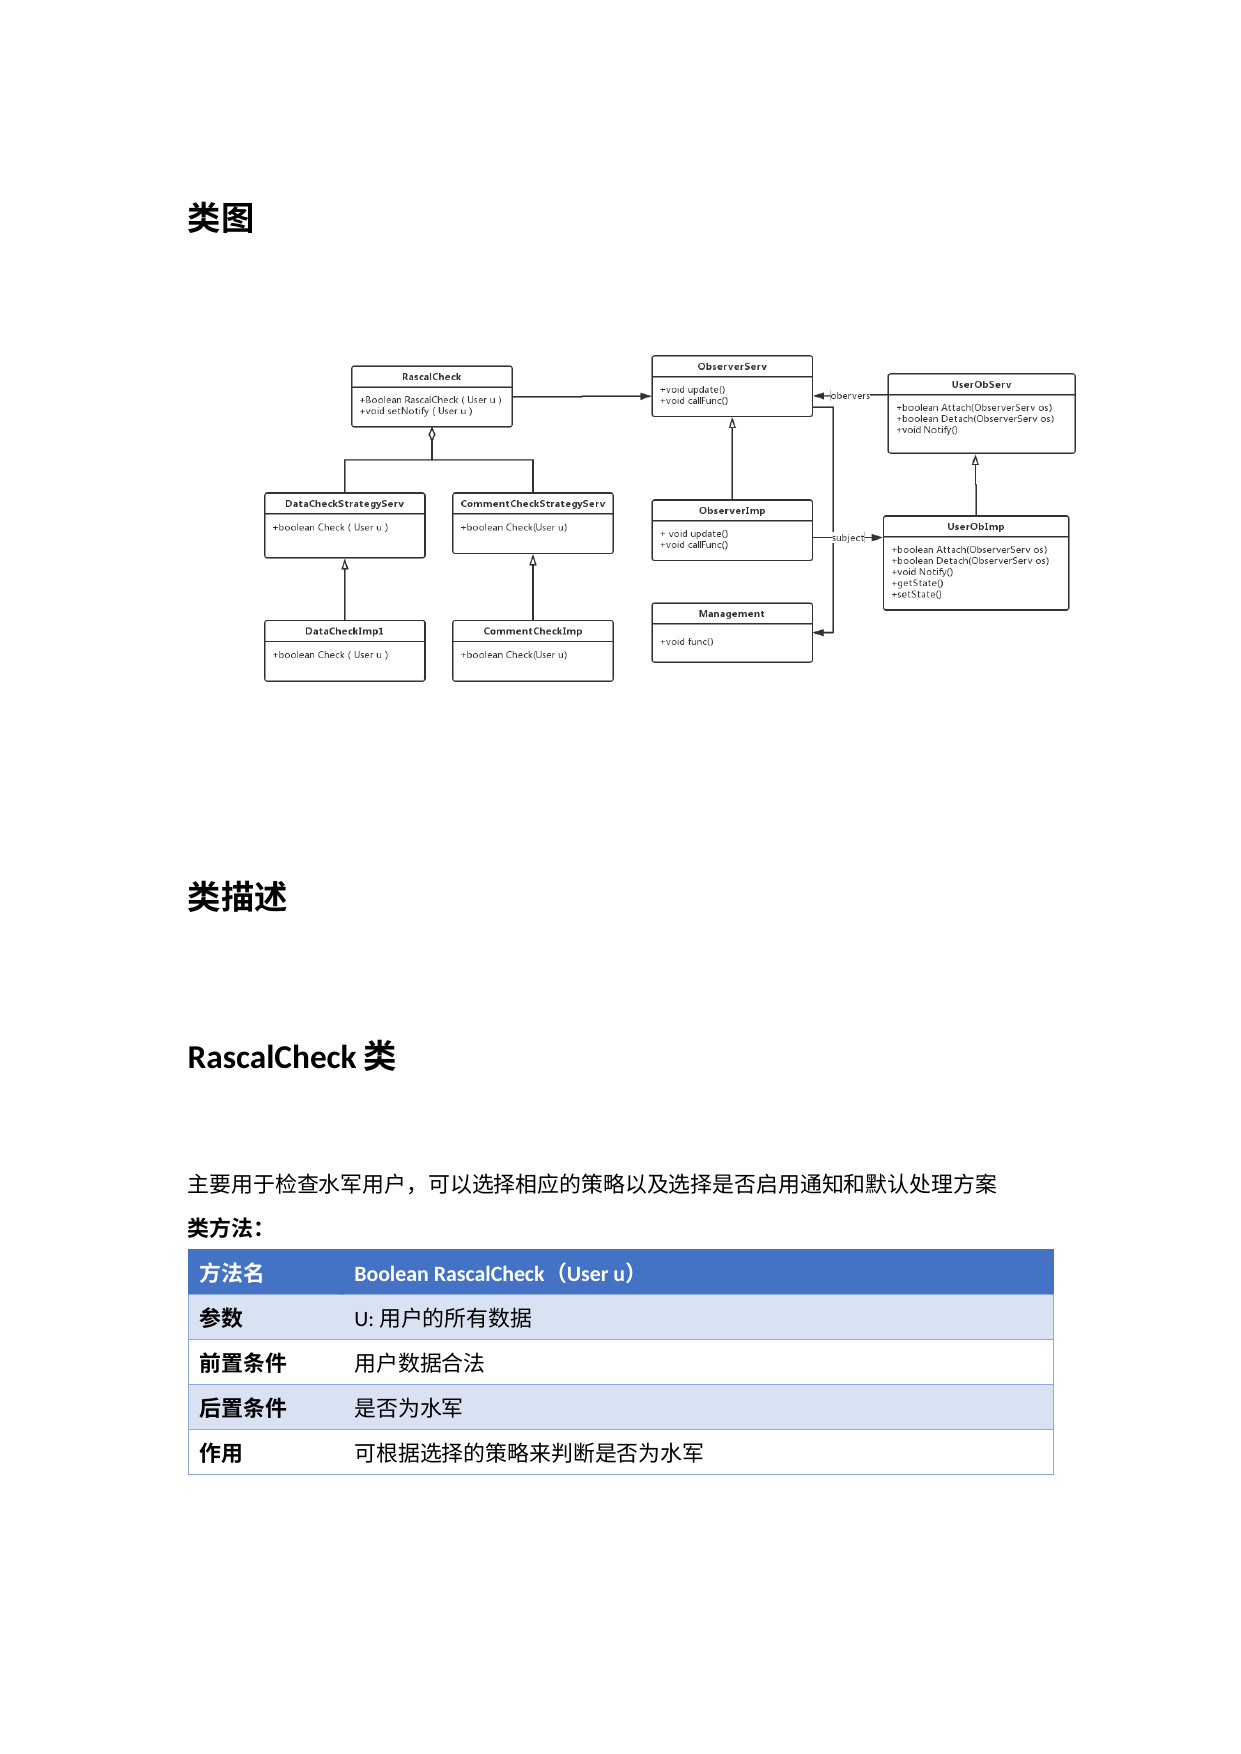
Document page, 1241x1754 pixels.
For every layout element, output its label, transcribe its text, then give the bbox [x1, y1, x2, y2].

table_cell 作用 [189, 1430, 343, 1474]
subtitle 类图 [187, 172, 1053, 260]
table_header Boolean RascalCheck（User u） [343, 1250, 1053, 1294]
table_cell 可根据选择的策略来判断是否为水军 [343, 1430, 1053, 1474]
table_header 方法名 [189, 1250, 342, 1294]
table_cell 用户数据合法 [343, 1340, 1053, 1384]
text 类方法： [187, 1205, 1053, 1249]
table_cell 后置条件 [189, 1385, 343, 1429]
table_cell 前置条件 [189, 1340, 343, 1384]
table_cell 是否为水军 [343, 1385, 1053, 1429]
picture [231, 322, 1097, 703]
subtitle RascalCheck类 [187, 1010, 1053, 1098]
text 主要用于检查水军用户，可以选择相应的策略以及选择是否启用通知和默认处理方案 [187, 1161, 1053, 1205]
text 类描述 [187, 851, 1053, 939]
table_cell U: 用户的所有数据 [343, 1295, 1053, 1339]
table_cell 参数 [189, 1295, 343, 1339]
